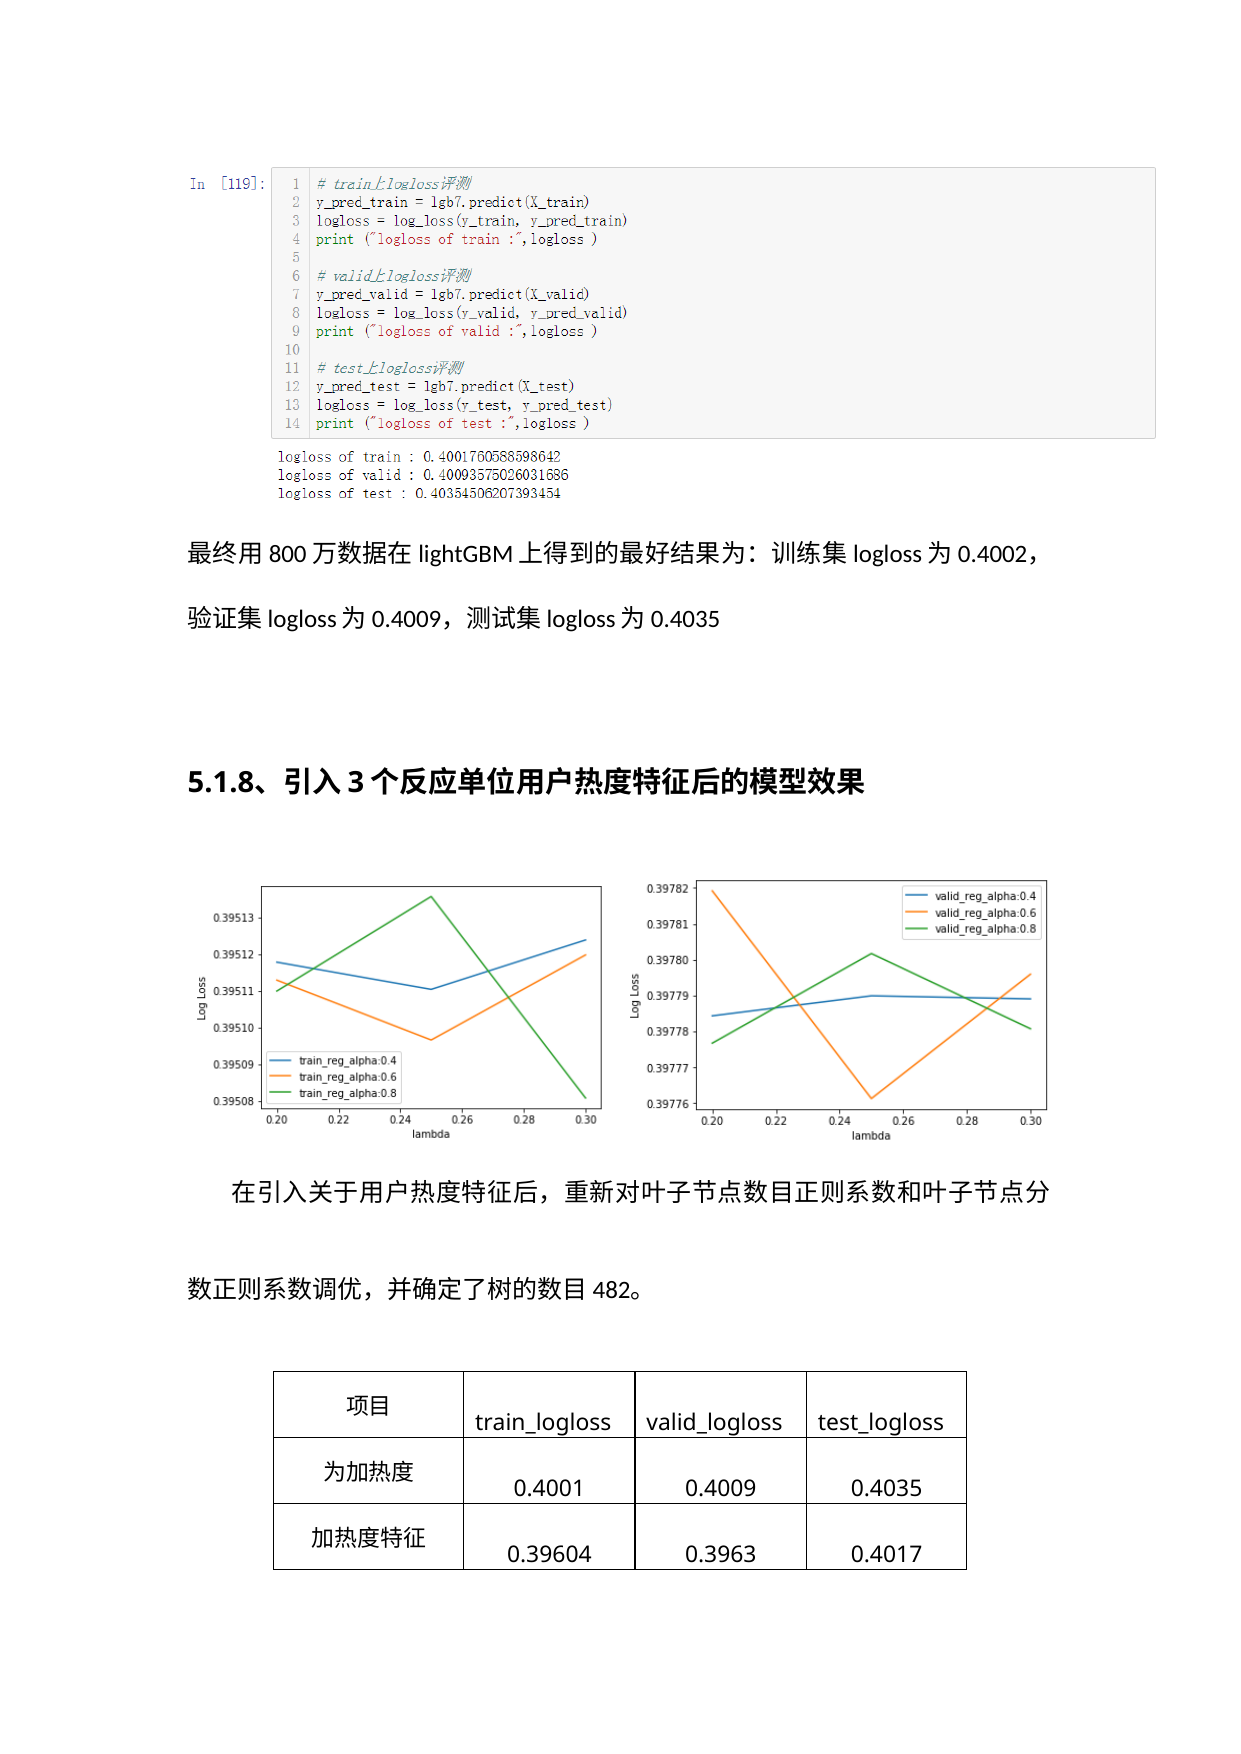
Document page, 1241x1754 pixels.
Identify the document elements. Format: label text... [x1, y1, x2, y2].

picture [627, 877, 1050, 1147]
table_cell 0.4017 [807, 1504, 966, 1569]
table_header train_logloss [464, 1372, 634, 1437]
text 在引入关于用户热度特征后，重新对叶子节点数目正则系数和叶子节点分数正则系数调优，并确定了树的数目482。 [187, 1158, 1053, 1321]
table_header test_logloss [807, 1372, 966, 1437]
table_cell 0.4035 [807, 1438, 966, 1503]
table_cell 加热度特征 [274, 1504, 463, 1569]
table_cell 0.4001 [464, 1438, 634, 1503]
subtitle 5.1.8、引入3个反应单位用户热度特征后的模型效果 [187, 747, 1053, 812]
picture [187, 162, 1165, 519]
picture [190, 883, 622, 1147]
table_cell 0.3963 [636, 1504, 806, 1569]
table_cell 为加热度 [274, 1438, 463, 1503]
table_header 项目 [274, 1372, 463, 1437]
table_cell 0.39604 [464, 1504, 634, 1569]
table_cell 0.4009 [636, 1438, 806, 1503]
text 最终用800万数据在lightGBM上得到的最好结果为：训练集logloss为0.4002，验证集logloss为0.4009，测试集logloss为0.4035 [187, 519, 1053, 649]
table_header valid_logloss [636, 1372, 806, 1437]
